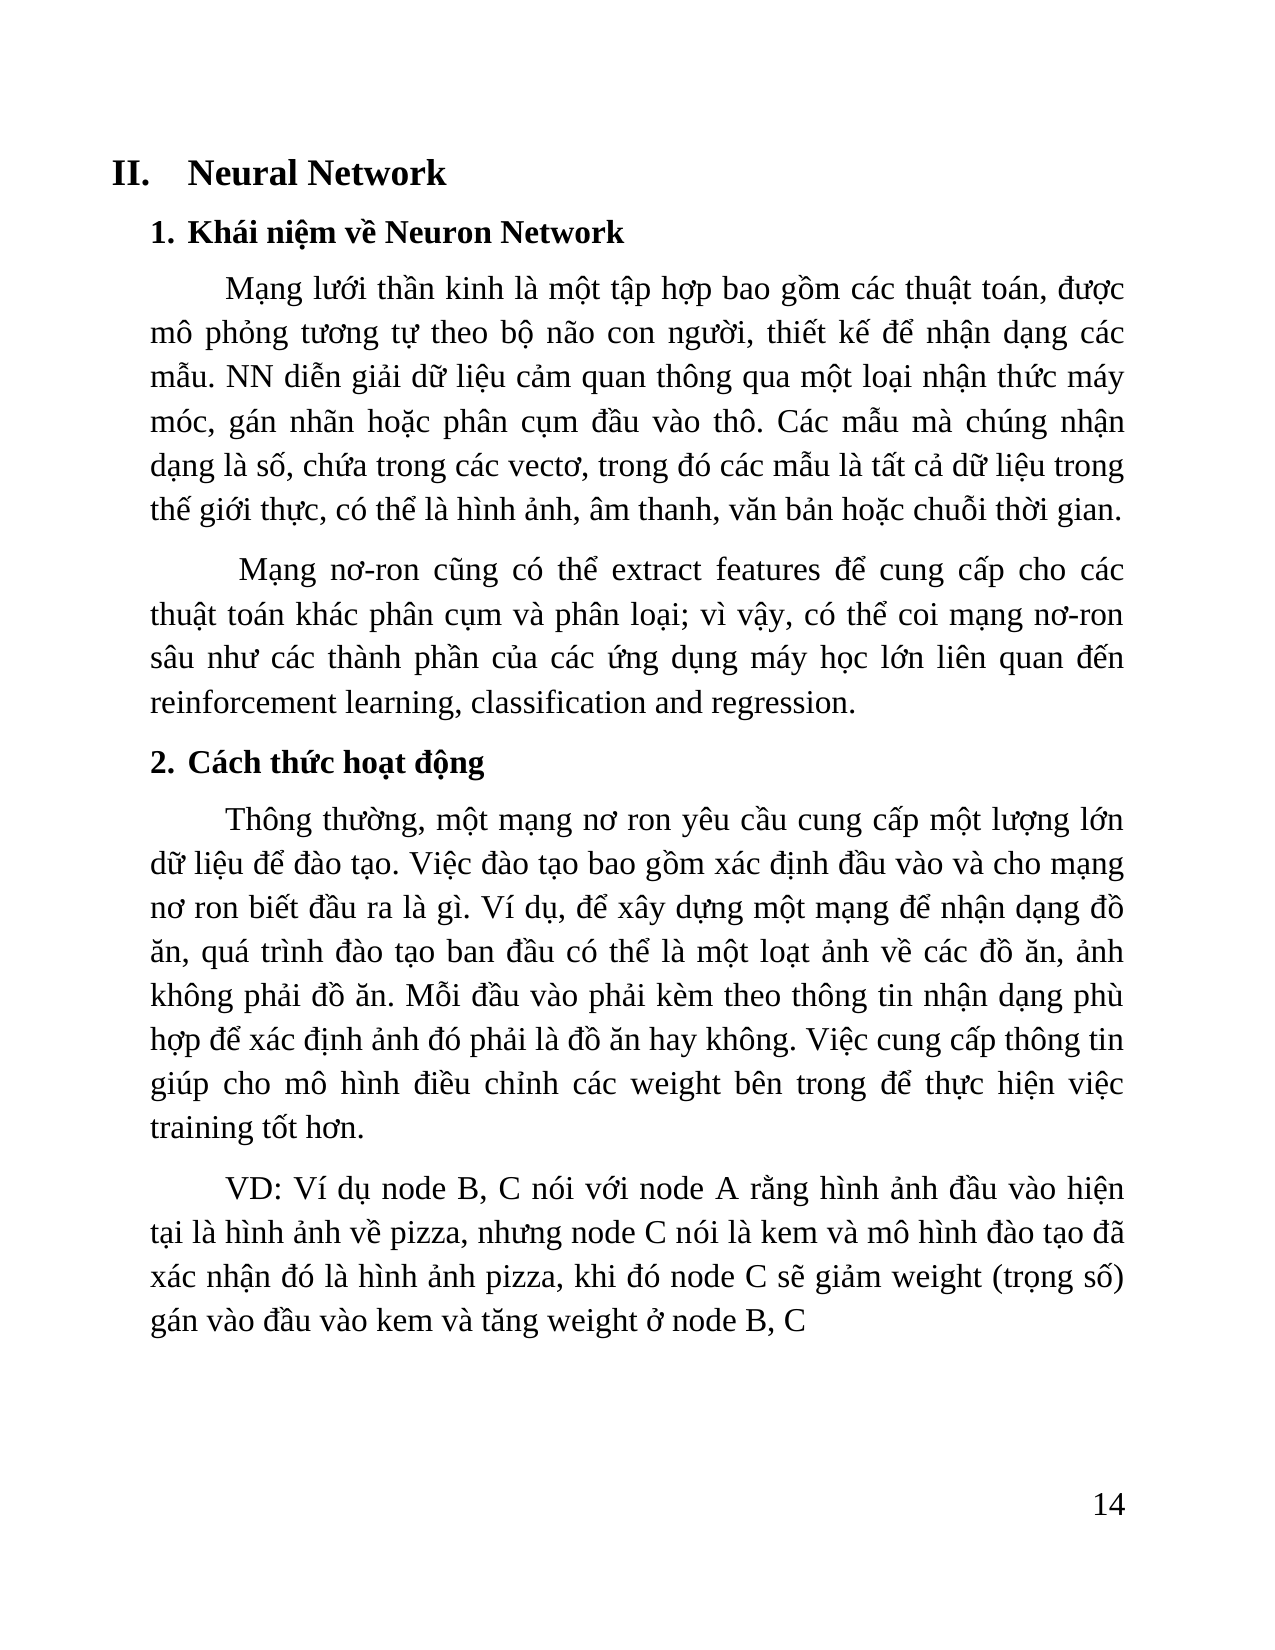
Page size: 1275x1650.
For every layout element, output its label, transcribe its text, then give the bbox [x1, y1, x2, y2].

text Mạng lưới thần kinh là một tập hợp bao gồm các thuật toán, được mô phỏng tương tự theo bộ não con người, thiết kế để nhận dạng các mẫu. NN diễn giải dữ liệu cảm quan thông qua một loại nhận thức máy móc, gán nhãn hoặc phân cụm đầu vào thô. Các mẫu mà chúng nhận dạng là số, chứa trong các vectơ, trong đó các mẫu là tất cả dữ liệu trong thế giới thực, có thể là hình ảnh, âm thanh, văn bản hoặc chuỗi thời gian. [150, 269, 1125, 527]
text Thông thường, một mạng nơ ron yêu cầu cung cấp một lượng lớn dữ liệu để đào tạo. Việc đào tạo bao gồm xác định đầu vào và cho mạng nơ ron biết đầu ra là gì. Ví dụ, để xây dựng một mạng để nhận dạng đồ ăn, quá trình đào tạo ban đầu có thể là một loạt ảnh về các đồ ăn, ảnh không phải đồ ăn. Mỗi đầu vào phải kèm theo thông tin nhận dạng phù hợp để xác định ảnh đó phải là đồ ăn hay không. Việc cung cấp thông tin giúp cho mô hình điều chỉnh các weight bên trong để thực hiện việc training tốt hơn. [150, 799, 1125, 1146]
text VD: Ví dụ node B, C nói với node A rằng hình ảnh đầu vào hiện tại là hình ảnh về pizza, nhưng node C nói là kem và mô hình đào tạo đã xác nhận đó là hình ảnh pizza, khi đó node C sẽ giảm weight (trọng số) gán vào đầu vào kem và tăng weight ở node B, C [150, 1168, 1125, 1339]
subtitle Khái niệm về Neuron Network [150, 212, 1125, 250]
subtitle Neural Network [150, 150, 1125, 193]
subtitle Cách thức hoạt động [150, 743, 1125, 781]
text Mạng nơ-ron cũng có thể extract features để cung cấp cho các thuật toán khác phân cụm và phân loại; vì vậy, có thể coi mạng nơ-ron sâu như các thành phần của các ứng dụng máy học lớn liên quan đến reinforcement learning, classification and regression. [150, 550, 1125, 720]
